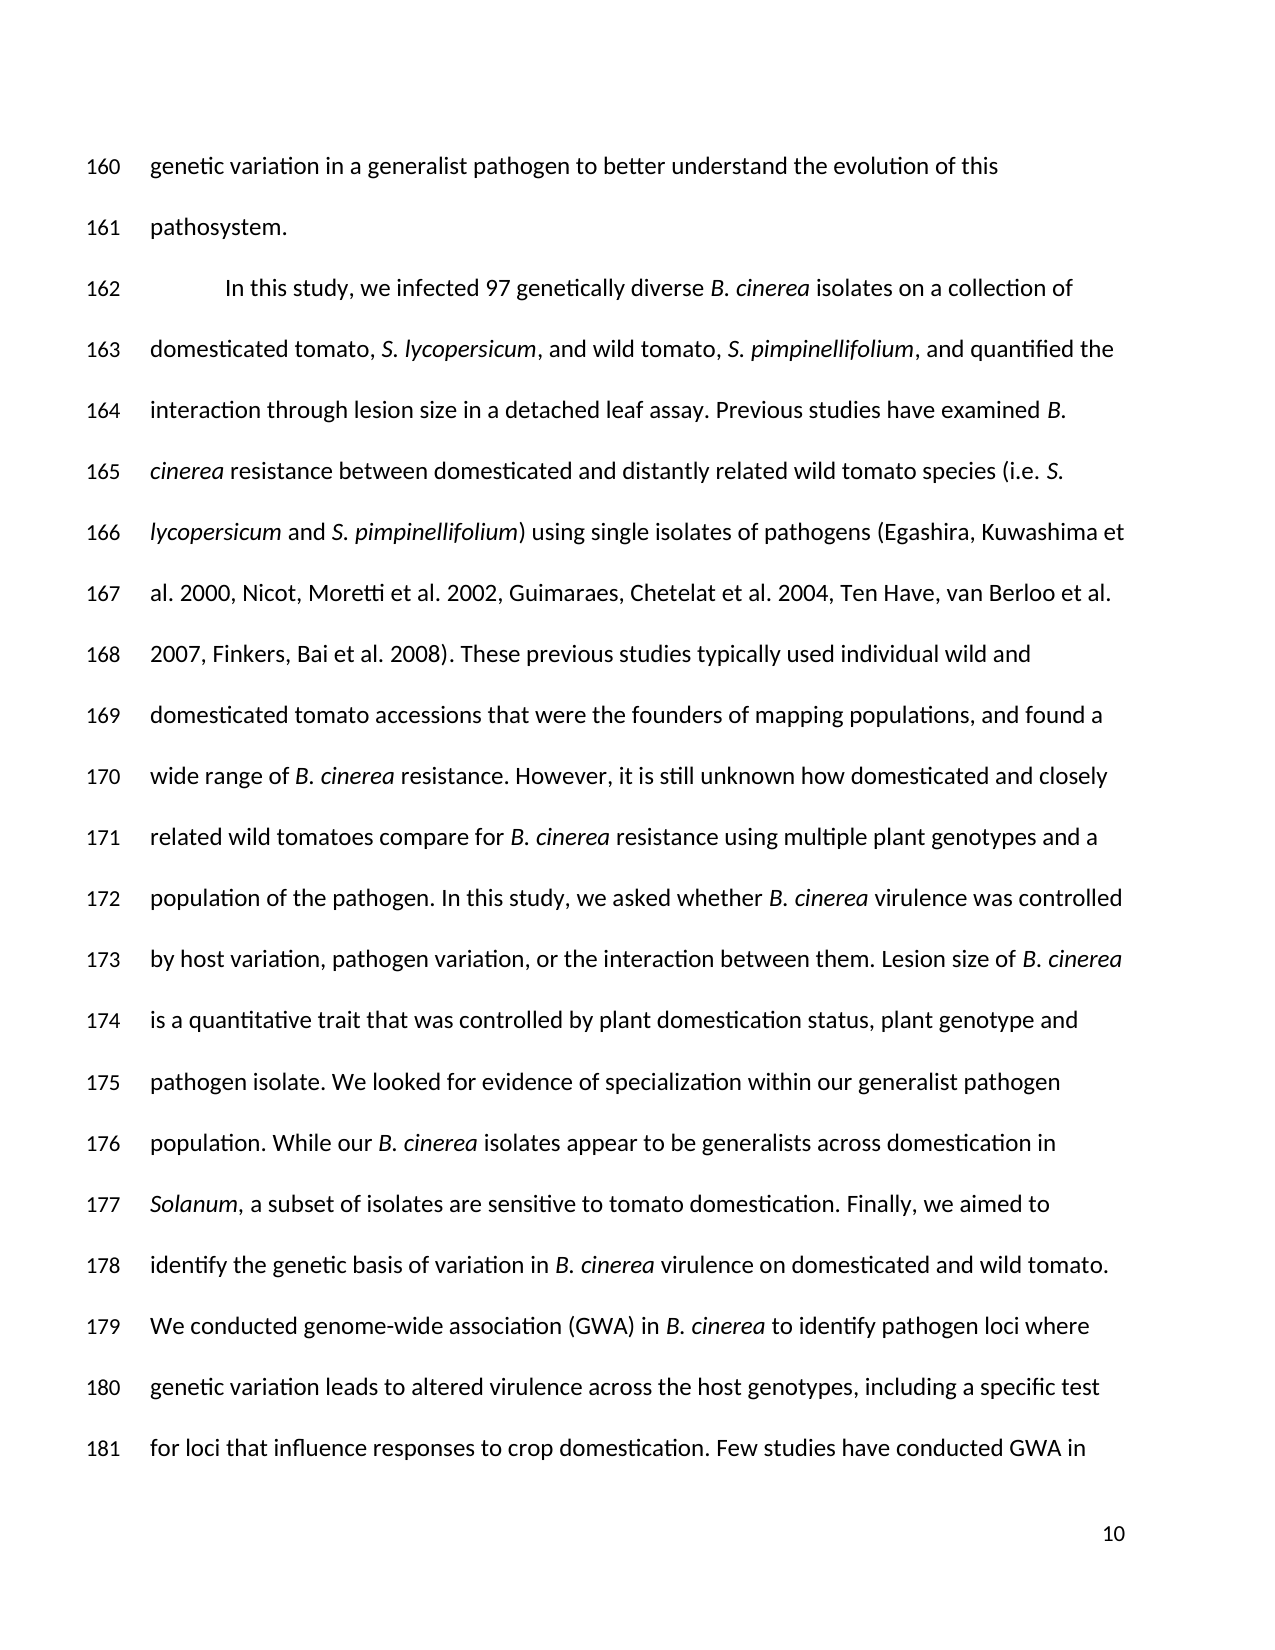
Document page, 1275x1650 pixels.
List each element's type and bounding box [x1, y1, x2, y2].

text [150, 150, 1125, 242]
text [150, 272, 1125, 1462]
